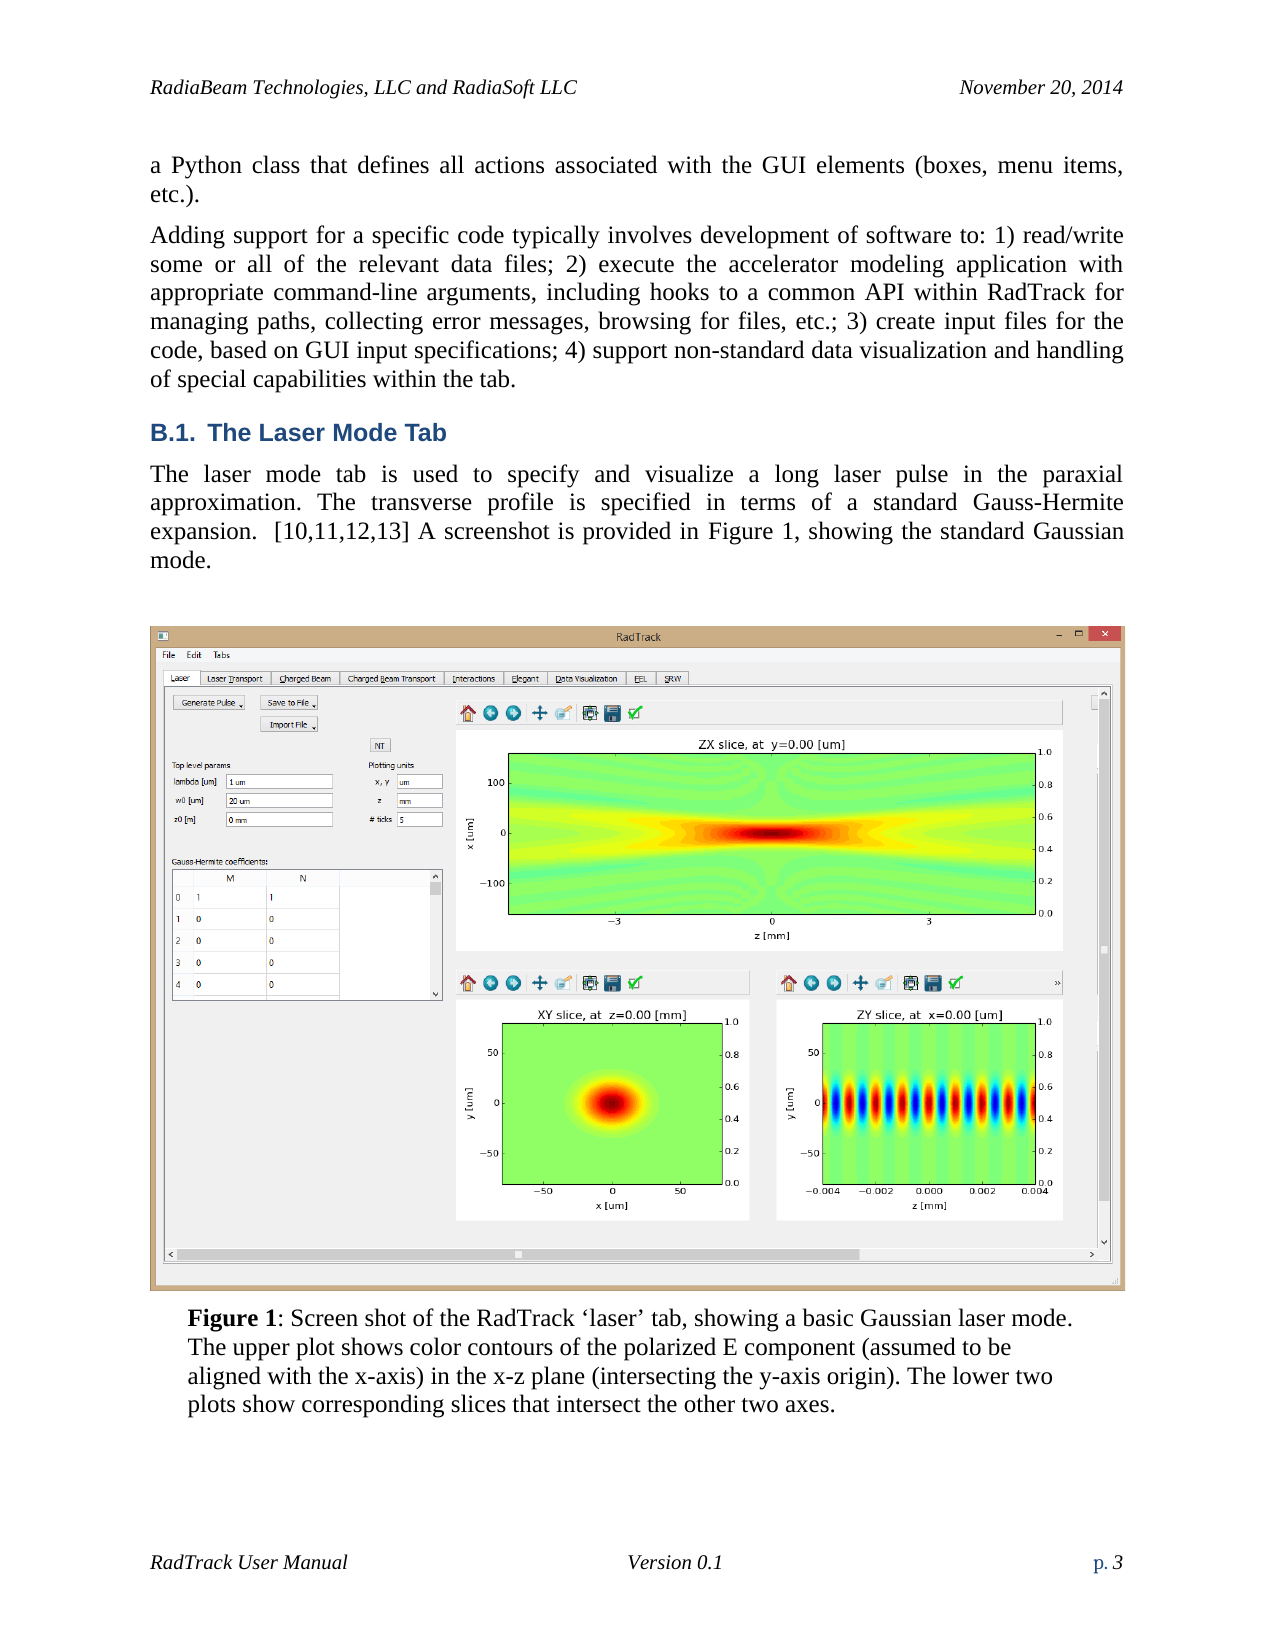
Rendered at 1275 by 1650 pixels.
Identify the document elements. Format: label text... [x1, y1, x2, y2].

text Figure 1: Screen shot of the RadTrack ‘laser’ tab, showing a basic Gaussian laser mode. The upper plot shows color contours of the polarized E component (assumed to be aligned with the x-axis) in the x-z plane (intersecting the y-axis origin). The lower two plots show corresponding slices that intersect the other two axes. [187, 1291, 1087, 1418]
text The laser mode tab is used to specify and visualize a long laser pulse in the paraxial approximation. The transverse profile is specified in terms of a standard Gauss-Hermite expansion. [,,,] A screenshot is provided in Figure 1, showing the standard Gaussian mode. [150, 459, 1125, 574]
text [150, 150, 1125, 207]
subtitle The Laser Mode Tab [150, 417, 1125, 446]
picture [150, 626, 1125, 1291]
text Adding support for a specific code typically involves development of software to: 1) read/write some or all of the relevant data files; 2) execute the accelerator modeling application with appropriate command-line arguments, including hooks to a common API within RadTrack for managing paths, collecting error messages, browsing for files, etc.; 3) create input files for the code, based on GUI input specifications; 4) support non-standard data visualization and handling of special capabilities within the tab. [150, 220, 1125, 392]
